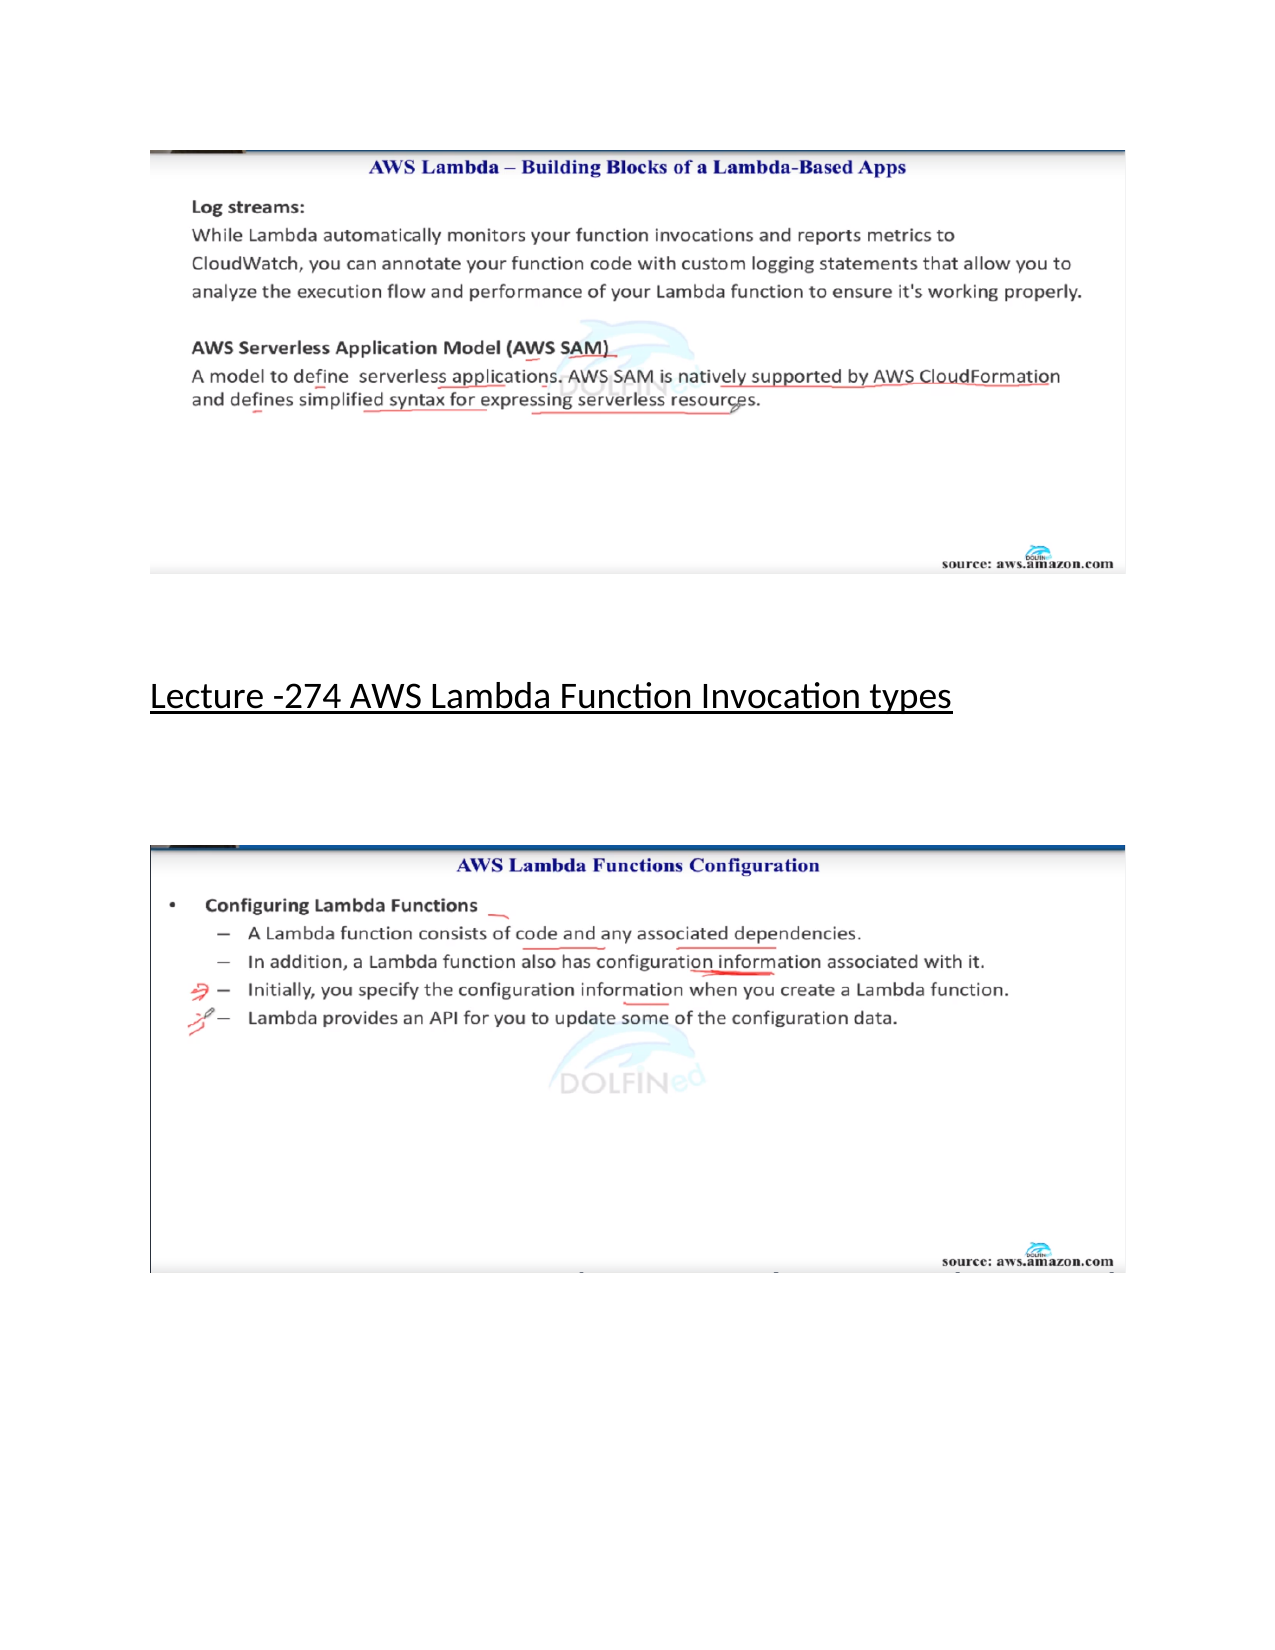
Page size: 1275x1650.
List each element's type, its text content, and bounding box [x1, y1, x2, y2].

picture [150, 150, 1125, 574]
picture [150, 845, 1125, 1273]
text Lecture -274 AWS Lambda Function Invocation types [150, 672, 1125, 718]
